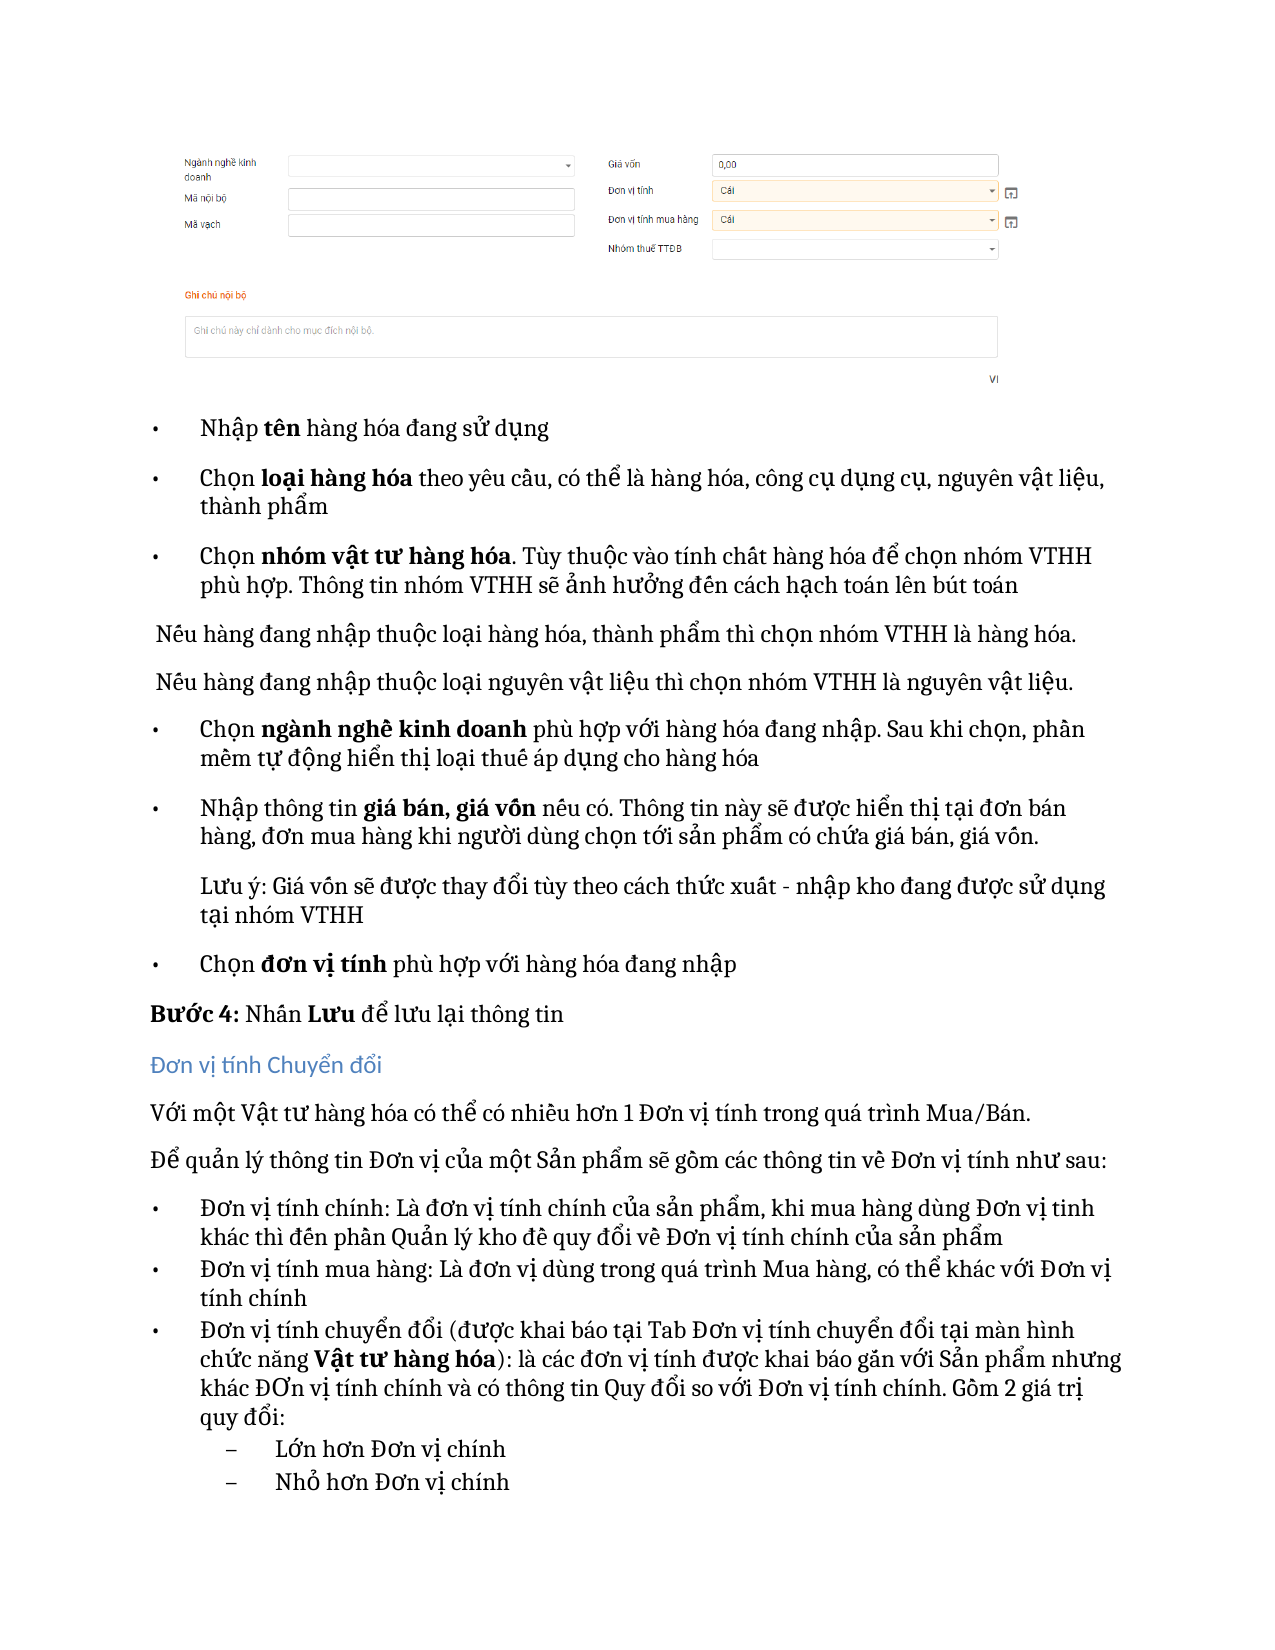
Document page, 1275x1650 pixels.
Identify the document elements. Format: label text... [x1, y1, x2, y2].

text Để quản lý thông tin Đơn vị của một Sản phẩm sẽ gồm các thông tin về Đơn vị tính như sau: [150, 1146, 1125, 1175]
text ​ Nếu hàng đang nhập thuộc loại hàng hóa, thành phẩm thì chọn nhóm VTHH là hàng hóa. [150, 620, 1125, 649]
list Nhập thông tin giá bán, giá vốn nếu có. Thông tin này sẽ được hiển thị tại đơn bán hàng, đơn mua hàng khi người dùng chọn tới sản phẩm có chứa giá bán, giá vốn. [150, 793, 1125, 851]
text ​ Nếu hàng đang nhập thuộc loại nguyên vật liệu thì chọn nhóm VTHH là nguyên vật liệu. [150, 668, 1125, 696]
list Nhỏ hơn Đơn vị chính [225, 1467, 1125, 1496]
list Lưu ý: Giá vốn sẽ được thay đổi tùy theo cách thức xuất - nhập kho đang được sử dụng tại nhóm VTHH [150, 872, 1125, 929]
list Đơn vị tính mua hàng: Là đơn vị dùng trong quá trình Mua hàng, có thể khác với Đơn vị tính chính [150, 1255, 1125, 1312]
list Đơn vị tính chuyển đổi (được khai báo tại Tab Đơn vị tính chuyển đổi tại màn hình chức năng Vật tư hàng hóa): là các đơn vị tính được khai báo gắn với Sản phẩm nhưng khác ĐƠn vị tính chính và có thông tin Quy đổi so với Đơn vị tính chính. Gồm 2 giá trị quy đổi: [150, 1316, 1125, 1431]
list Chọn đơn vị tính phù hợp với hàng hóa đang nhập [150, 950, 1125, 979]
list Đơn vị tính chính: Là đơn vị tính chính của sản phẩm, khi mua hàng dùng Đơn vị tinh khác thì đến phần Quản lý kho đề quy đổi về Đơn vị tính chính của sản phẩm [150, 1194, 1125, 1251]
subtitle Đơn vị tính Chuyển đổi [150, 1049, 1125, 1080]
list Chọn nhóm vật tư hàng hóa. Tùy thuộc vào tính chất hàng hóa để chọn nhóm VTHH phù hợp. Thông tin nhóm VTHH sẽ ảnh hưởng đến cách hạch toán lên bút toán [150, 542, 1125, 599]
list Chọn loại hàng hóa theo yêu cầu, có thể là hàng hóa, công cụ dụng cụ, nguyên vật liệu, thành phẩm [150, 463, 1125, 521]
list Nhập tên hàng hóa đang sử dụng [150, 414, 1125, 443]
text Với một Vật tư hàng hóa có thể có nhiều hơn 1 Đơn vị tính trong quá trình Mua/Bán. [150, 1099, 1125, 1127]
list Chọn ngành nghề kinh doanh phù hợp với hàng hóa đang nhập. Sau khi chọn, phần mềm tự động hiển thị loại thuế áp dụng cho hàng hóa [150, 715, 1125, 773]
list Lớn hơn Đơn vị chính [225, 1435, 1125, 1464]
picture [168, 150, 1044, 396]
text Bước 4: Nhấn Lưu để lưu lại thông tin [150, 1000, 1125, 1028]
